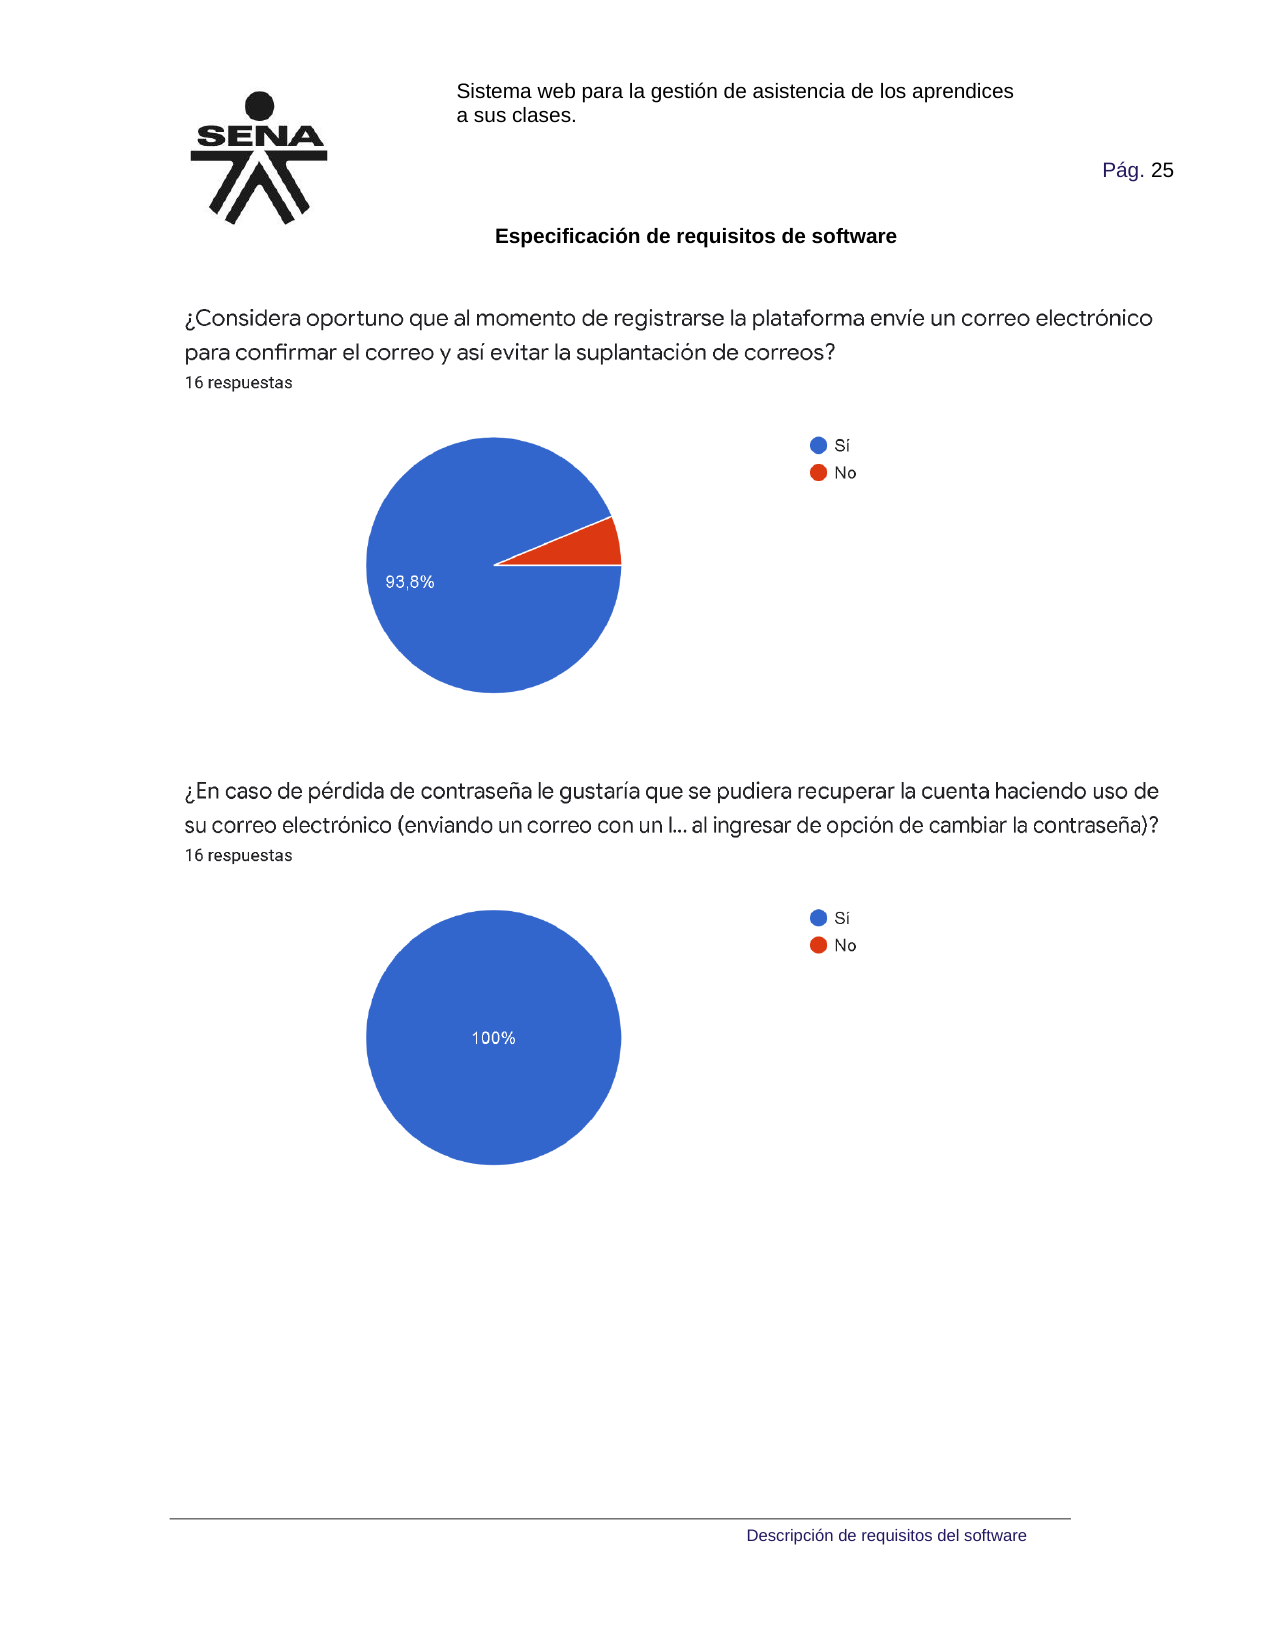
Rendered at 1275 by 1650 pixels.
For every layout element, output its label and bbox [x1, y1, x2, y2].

picture [190, 87, 328, 225]
picture [150, 268, 1193, 1214]
